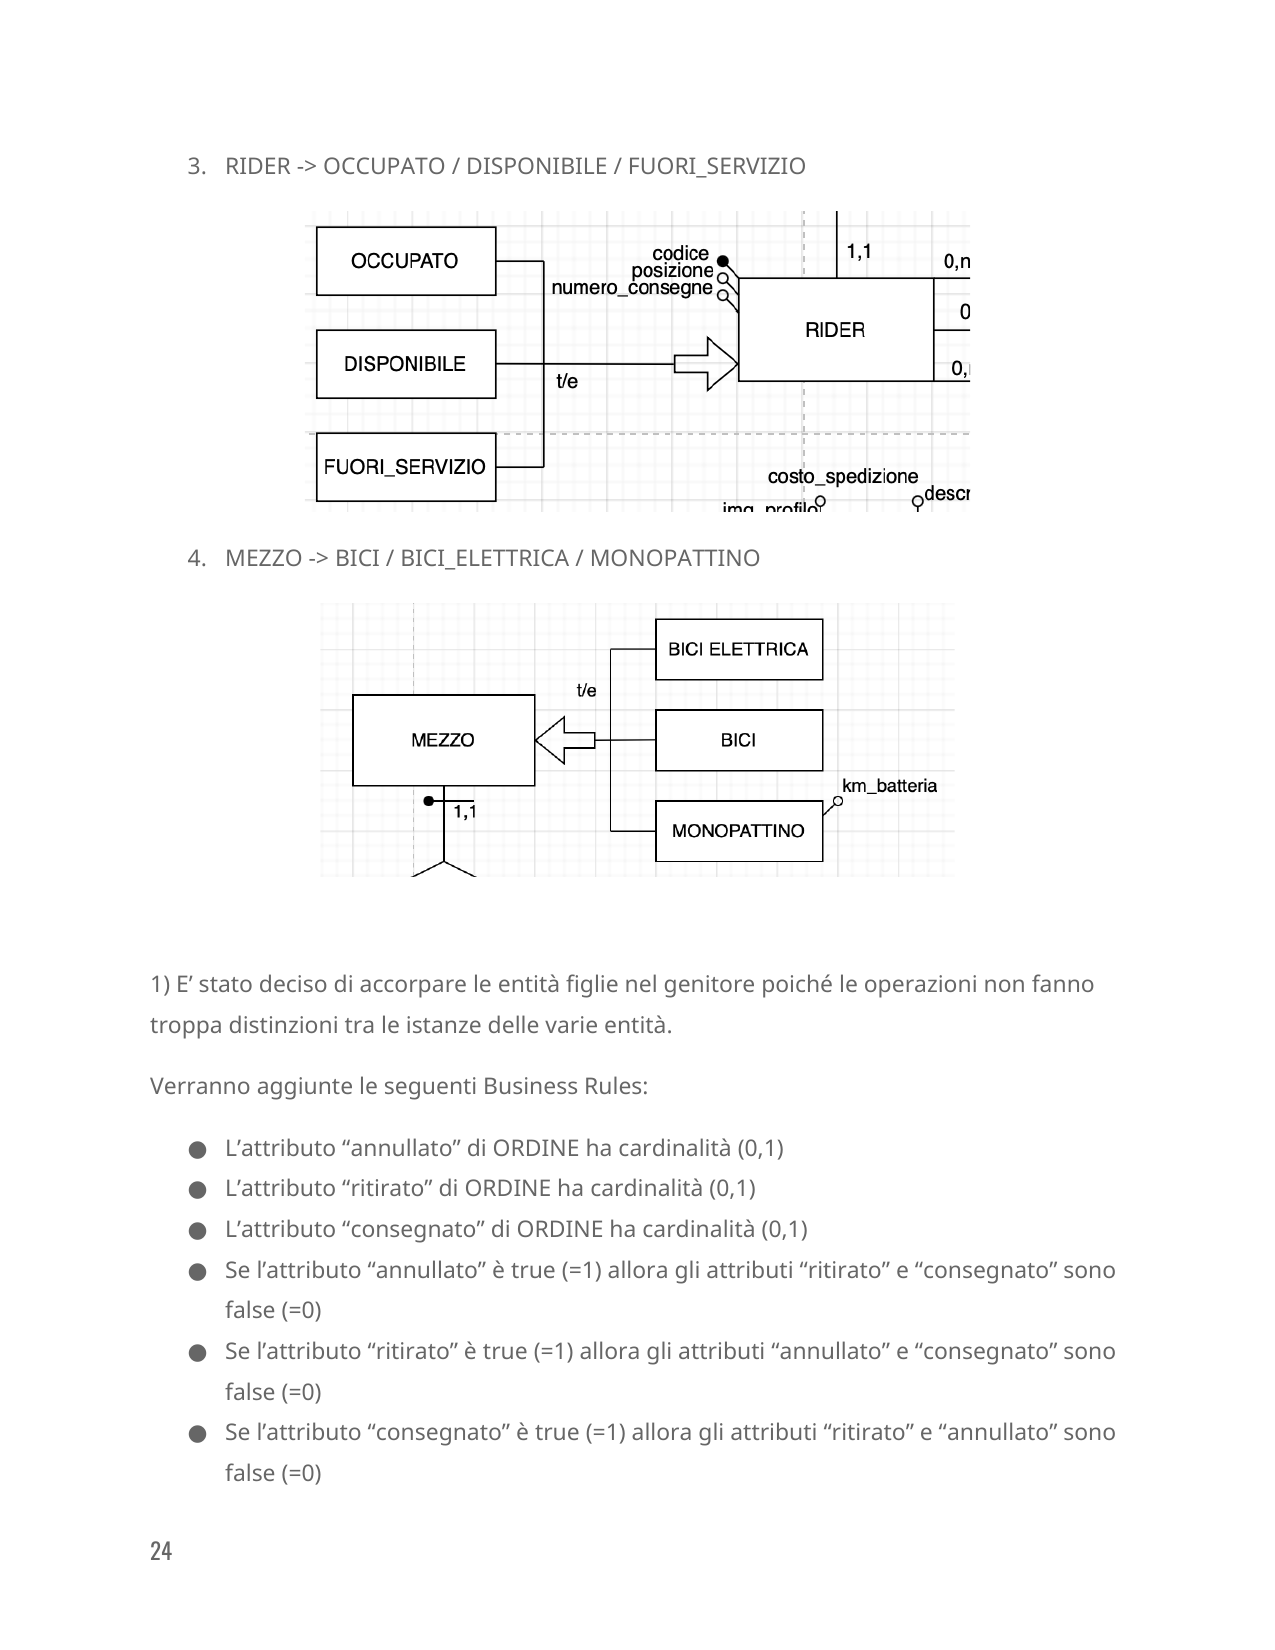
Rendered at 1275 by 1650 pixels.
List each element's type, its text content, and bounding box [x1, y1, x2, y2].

list Se l’attributo “ritirato” è true (=1) allora gli attributi “annullato” e “consegnato” sono false (=0) [187, 1335, 1125, 1407]
list Se l’attributo “annullato” è true (=1) allora gli attributi “ritirato” e “consegnato” sono false (=0) [187, 1253, 1125, 1325]
picture [304, 211, 971, 512]
list L’attributo “ritirato” di ORDINE ha cardinalità (0,1) [187, 1172, 1125, 1203]
list MEZZO -> BICI / BICI_ELETTRICA / MONOPATTINO [187, 542, 1125, 573]
text Verranno aggiunte le seguenti Business Rules: [150, 1070, 1125, 1101]
text 1) E’ stato deciso di accorpare le entità figlie nel genitore poiché le operazioni non fanno troppa distinzioni tra le istanze delle varie entità. [150, 968, 1125, 1040]
list L’attributo “annullato” di ORDINE ha cardinalità (0,1) [187, 1132, 1125, 1163]
list Se l’attributo “consegnato” è true (=1) allora gli attributi “ritirato” e “annullato” sono false (=0) [187, 1416, 1125, 1488]
list L’attributo “consegnato” di ORDINE ha cardinalità (0,1) [187, 1213, 1125, 1244]
list RIDER -> OCCUPATO / DISPONIBILE / FUORI_SERVIZIO [187, 150, 1125, 181]
picture [320, 603, 955, 877]
